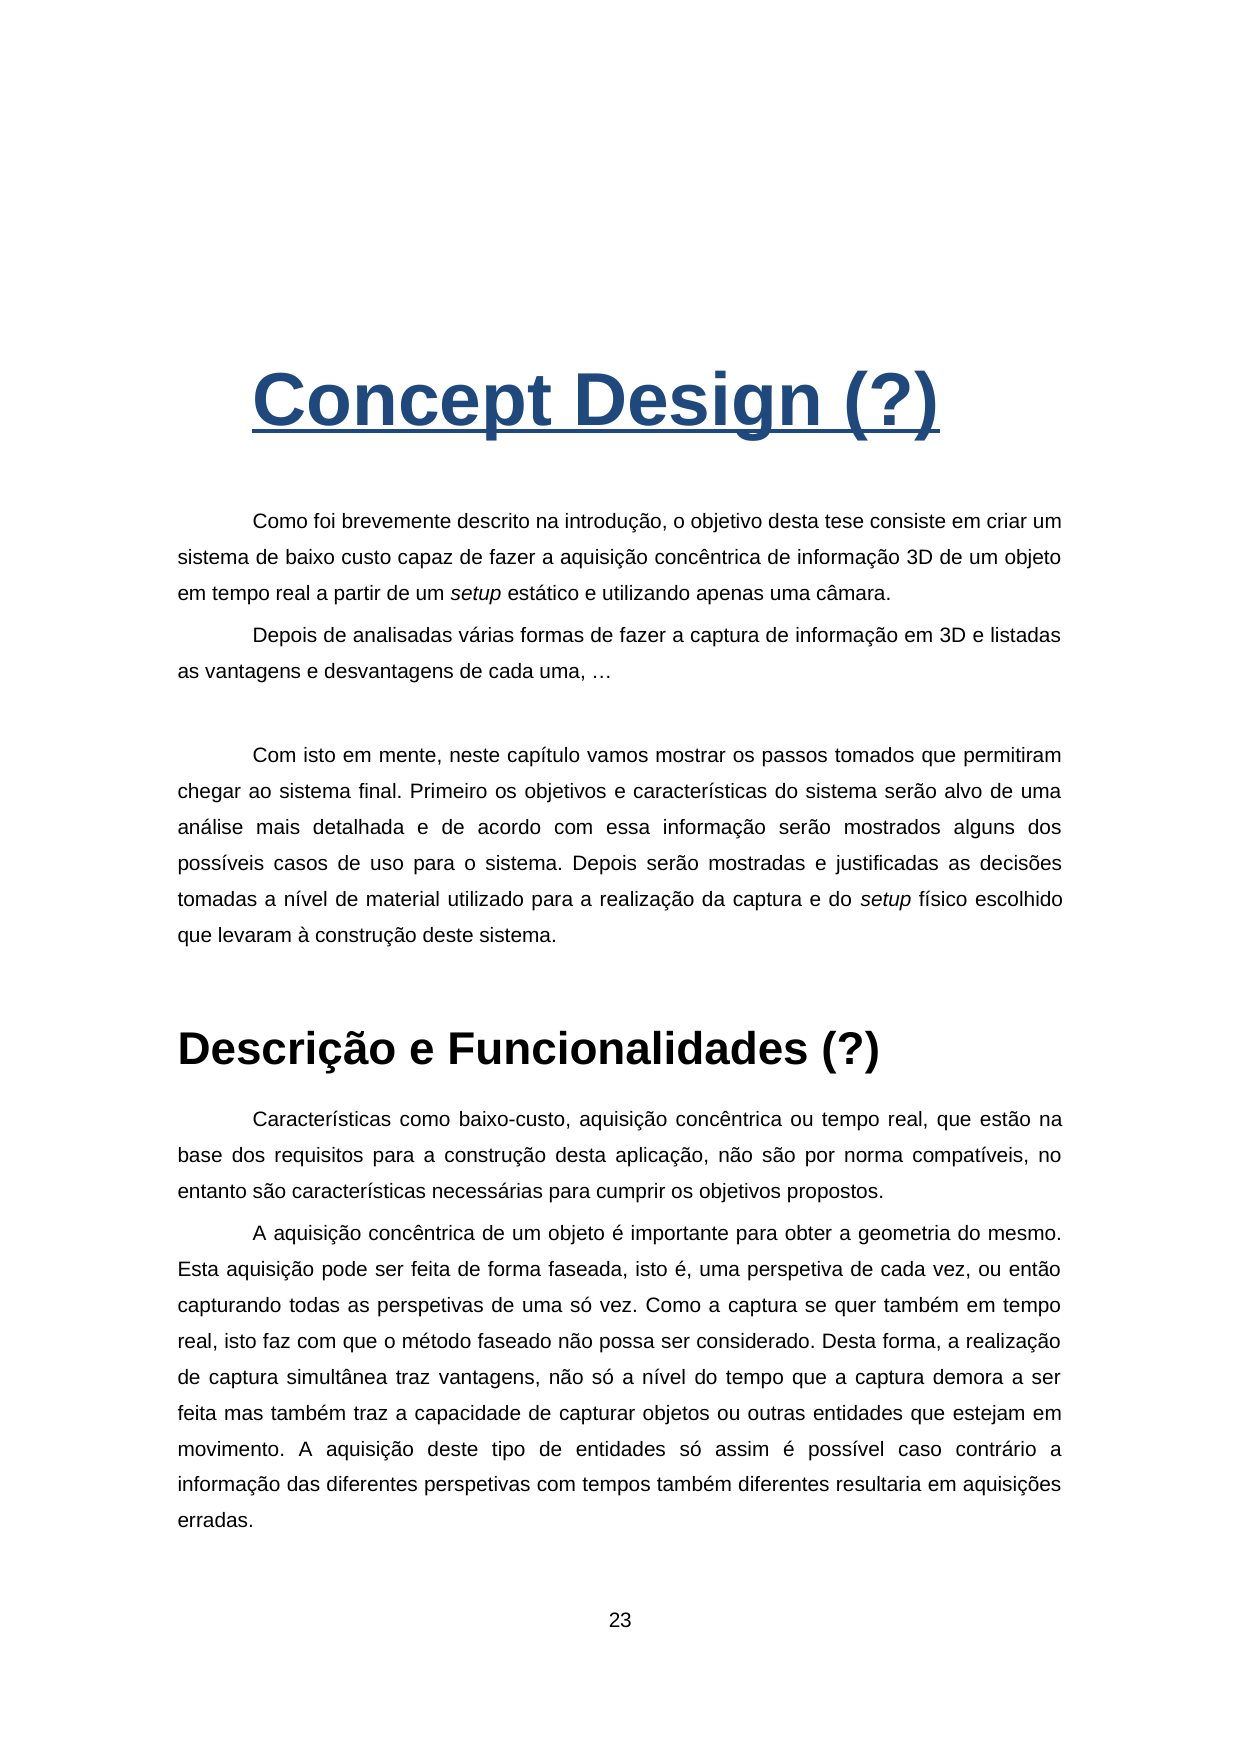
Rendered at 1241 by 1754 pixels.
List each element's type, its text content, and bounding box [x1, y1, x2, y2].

text Descrição e Funcionalidades (?) [177, 1021, 1063, 1074]
text A aquisição concêntrica de um objeto é importante para obter a geometria do mesmo. Esta aquisição pode ser feita de forma faseada, isto é, uma perspetiva de cada vez, ou então capturando todas as perspetivas de uma só vez. Como a captura se quer também em tempo real, isto faz com que o método faseado não possa ser considerado. Desta forma, a realização de captura simultânea traz vantagens, não só a nível do tempo que a captura demora a ser feita mas também traz a capacidade de capturar objetos ou outras entidades que estejam em movimento. A aquisição deste tipo de entidades só assim é possível caso contrário a informação das diferentes perspetivas com tempos também diferentes resultaria em aquisições erradas. [177, 1221, 1063, 1532]
text Depois de analisadas várias formas de fazer a captura de informação em 3D e listadas as vantagens e desvantagens de cada uma, … [177, 623, 1063, 683]
text Com isto em mente, neste capítulo vamos mostrar os passos tomados que permitiram chegar ao sistema final. Primeiro os objetivos e características do sistema serão alvo de uma análise mais detalhada e de acordo com essa informação serão mostrados alguns dos possíveis casos de uso para o sistema. Depois serão mostradas e justificadas as decisões tomadas a nível de material utilizado para a realização da captura e do setup físico escolhido que levaram à construção deste sistema. [177, 743, 1063, 947]
text Características como baixo-custo, aquisição concêntrica ou tempo real, que estão na base dos requisitos para a construção desta aplicação, não são por norma compatíveis, no entanto são características necessárias para cumprir os objetivos propostos. [177, 1107, 1063, 1202]
title Concept Design (?) [177, 354, 1063, 441]
text Como foi brevemente descrito na introdução, o objetivo desta tese consiste em criar um sistema de baixo custo capaz de fazer a aquisição concêntrica de informação 3D de um objeto em tempo real a partir de um setup estático e utilizando apenas uma câmara. [177, 509, 1063, 605]
